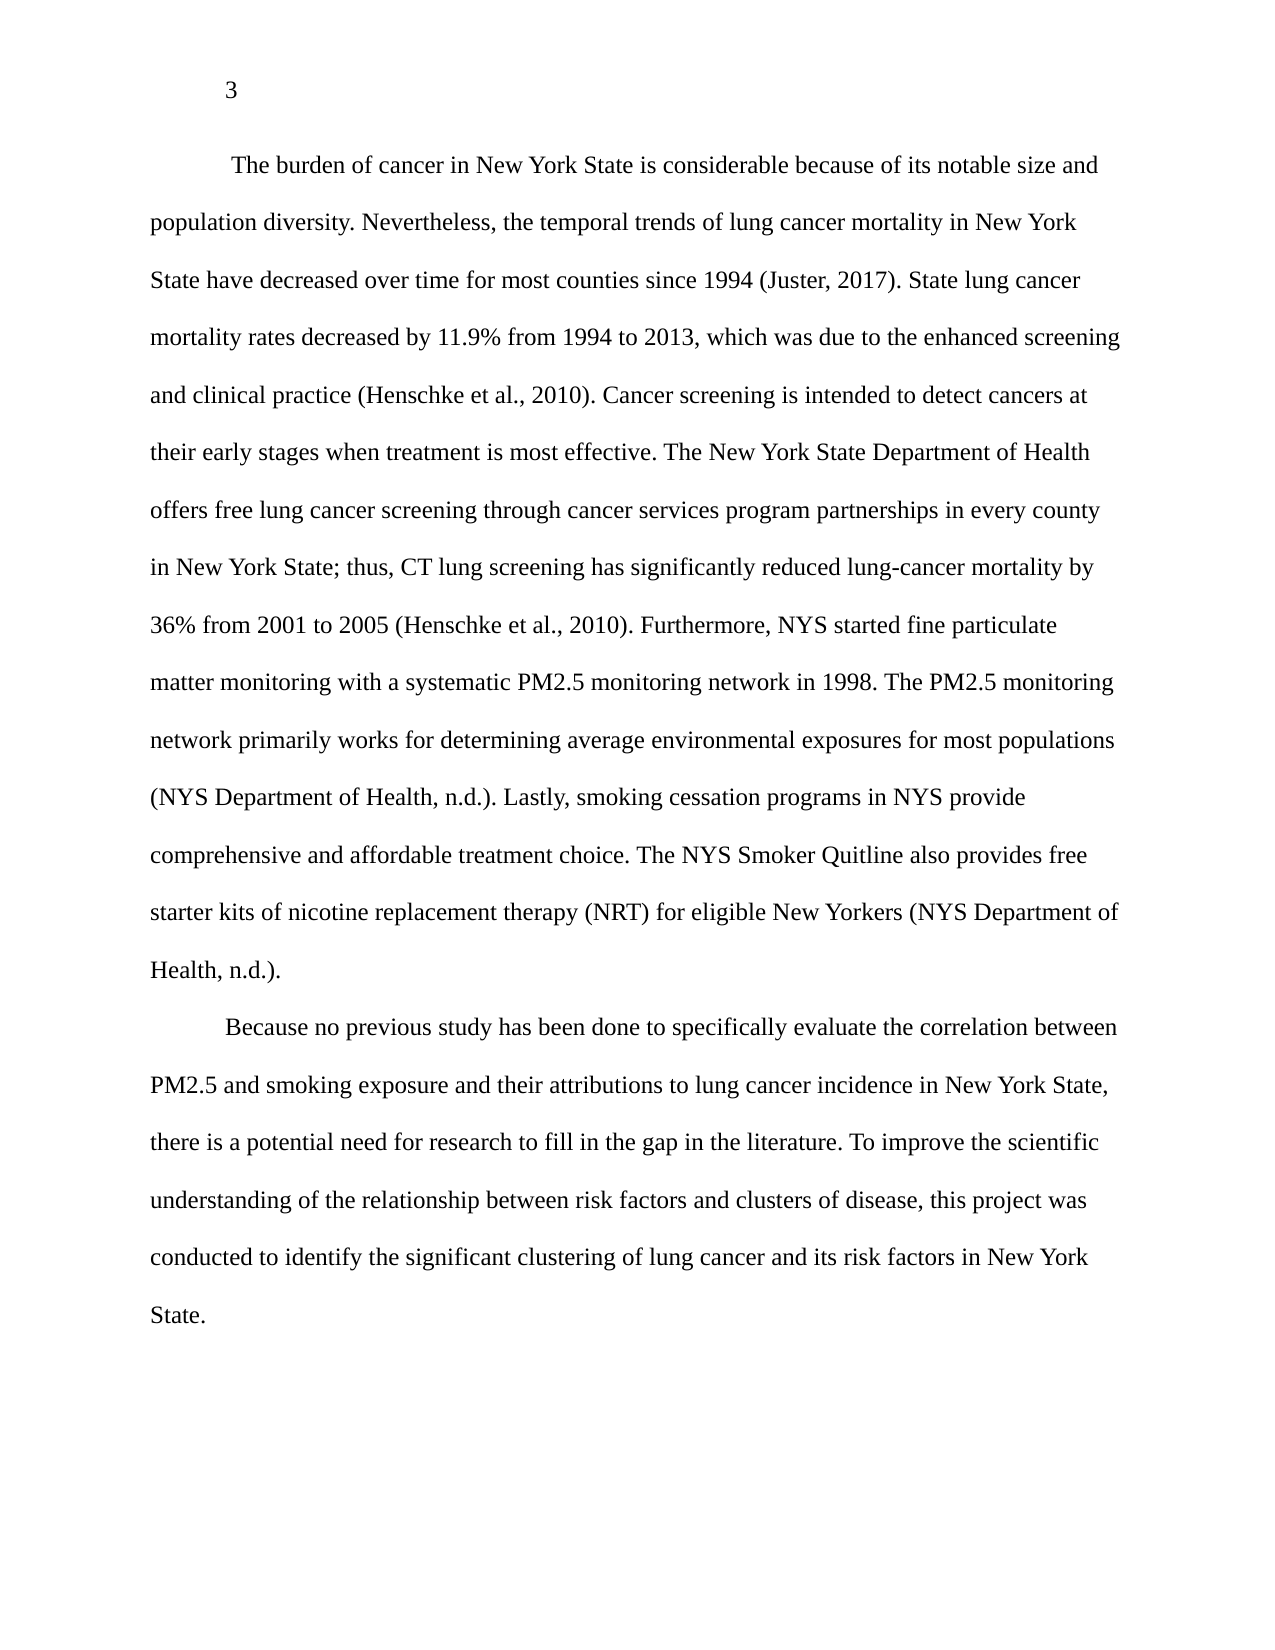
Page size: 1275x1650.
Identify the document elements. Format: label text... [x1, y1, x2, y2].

text Because no previous study has been done to specifically evaluate the correlation between PM2.5 and smoking exposure and their attributions to lung cancer incidence in New York State, there is a potential need for research to fill in the gap in the literature. To improve the scientific understanding of the relationship between risk factors and clusters of disease, this project was conducted to identify the significant clustering of lung cancer and its risk factors in New York State. [150, 1012, 1125, 1329]
text The burden of cancer in New York State is considerable because of its notable size and population diversity. Nevertheless, the temporal trends of lung cancer mortality in New York State have decreased over time for most counties since 1994 (Juster, 2017). State lung cancer mortality rates decreased by 11.9% from 1994 to 2013, which was due to the enhanced screening and clinical practice (Henschke et al., 2010). Cancer screening is intended to detect cancers at their early stages when treatment is most effective. The New York State Department of Health offers free lung cancer screening through cancer services program partnerships in every county in New York State; thus, CT lung screening has significantly reduced lung-cancer mortality by 36% from 2001 to 2005 (Henschke et al., 2010). Furthermore, NYS started fine particulate matter monitoring with a systematic PM2.5 monitoring network in 1998. The PM2.5 monitoring network primarily works for determining average environmental exposures for most populations (NYS Department of Health, n.d.). Lastly, smoking cessation programs in NYS provide comprehensive and affordable treatment choice. The NYS Smoker Quitline also provides free starter kits of nicotine replacement therapy (NRT) for eligible New Yorkers (NYS Department of Health, n.d.). [150, 150, 1125, 984]
